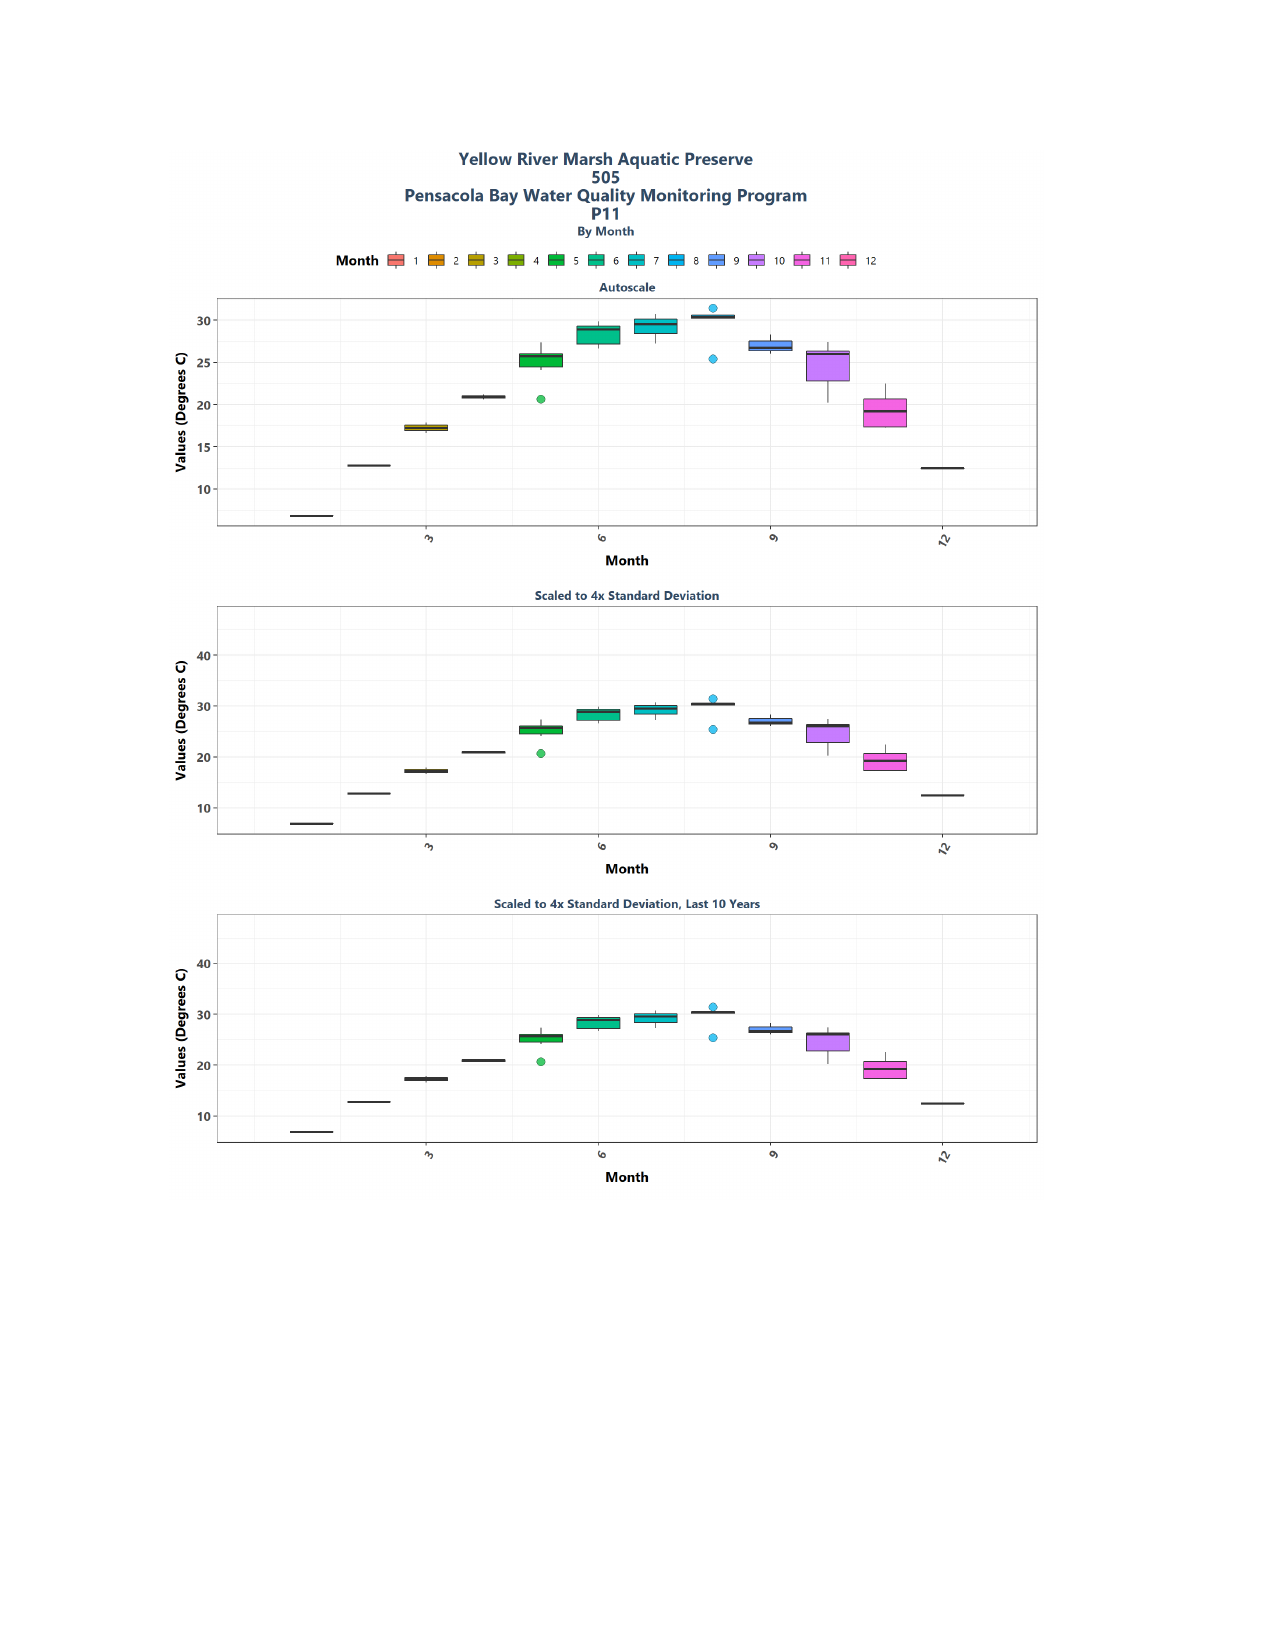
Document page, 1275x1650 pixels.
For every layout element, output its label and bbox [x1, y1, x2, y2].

picture [168, 150, 1044, 1200]
